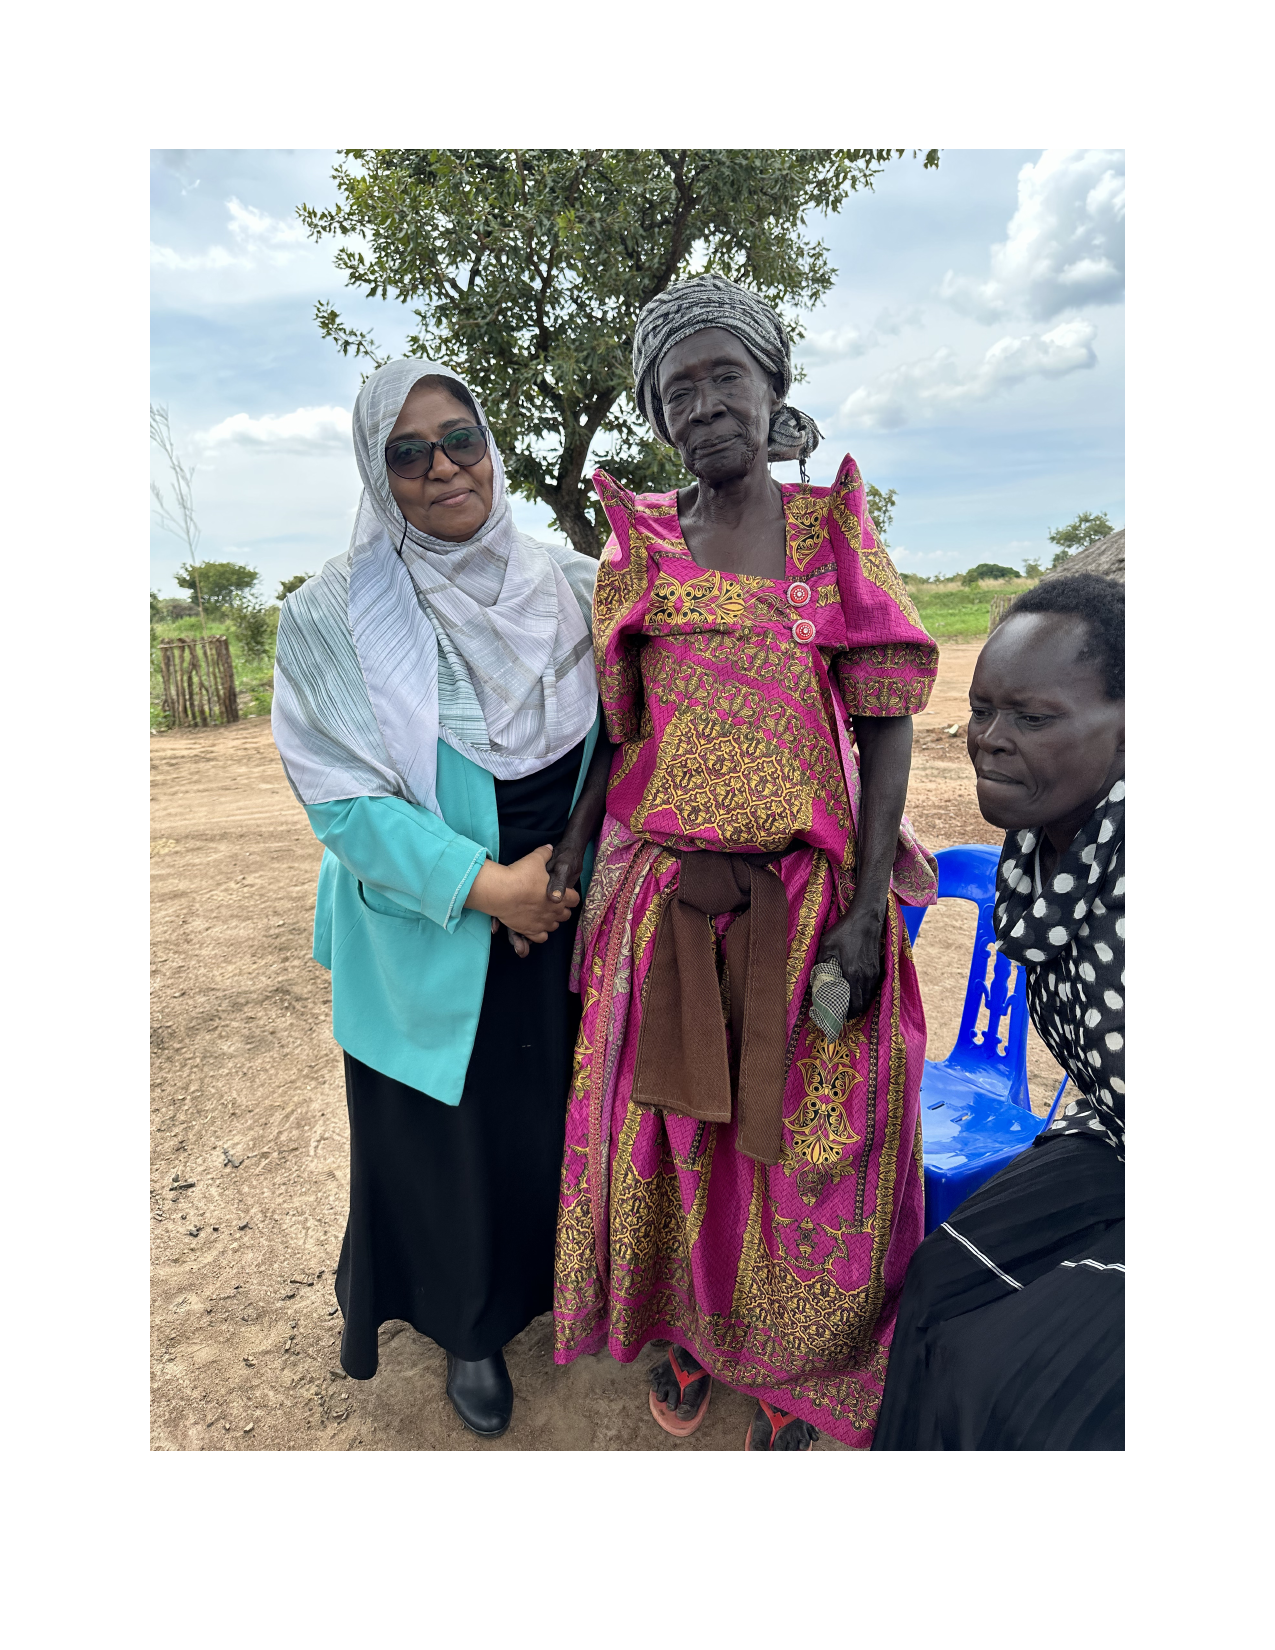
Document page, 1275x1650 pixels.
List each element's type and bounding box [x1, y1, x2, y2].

picture [150, 149, 1125, 1451]
